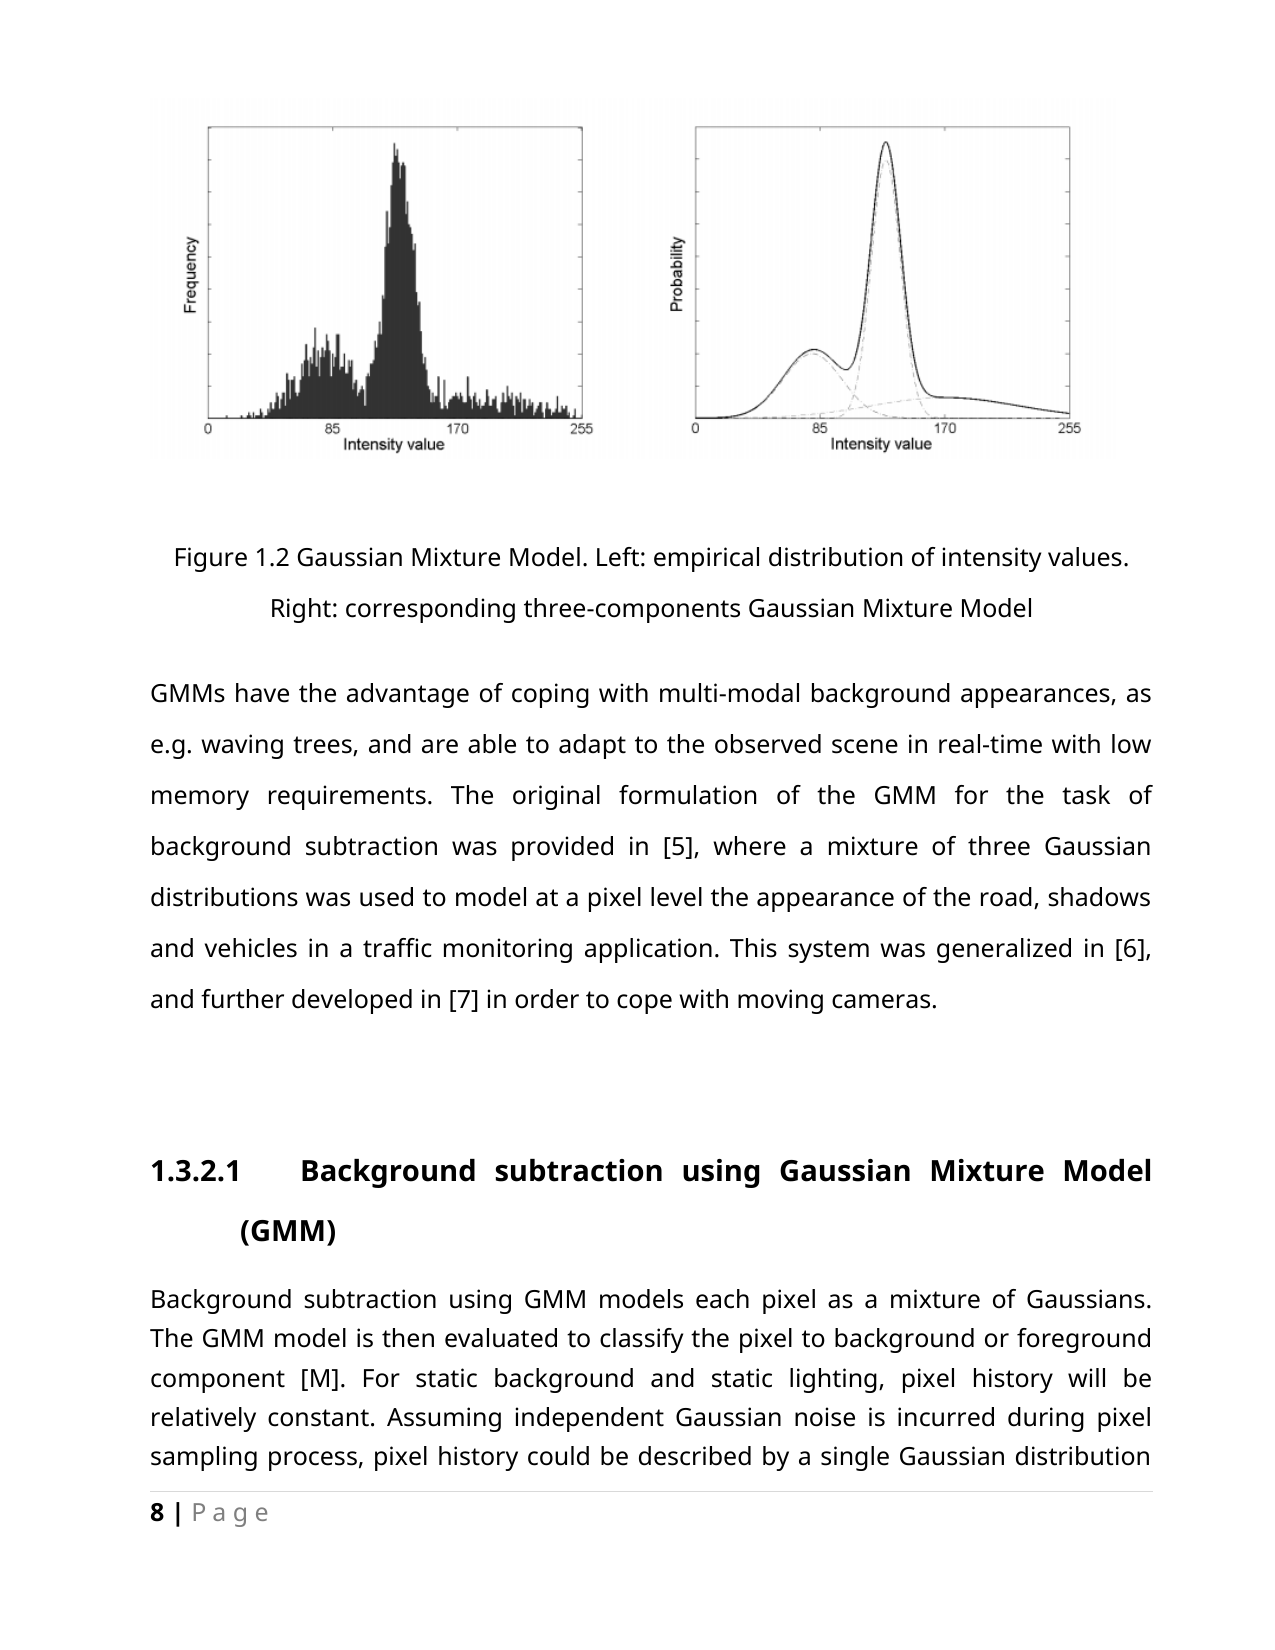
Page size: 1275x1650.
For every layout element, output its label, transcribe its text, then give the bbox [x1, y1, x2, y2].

text GMMs have the advantage of coping with multi-modal background appearances, as e.g. waving trees, and are able to adapt to the observed scene in real-time with low memory requirements. The original formulation of the GMM for the task of background subtraction was provided in [5], where a mixture of three Gaussian distributions was used to model at a pixel level the appearance of the road, shadows and vehicles in a traffic monitoring application. This system was generalized in [6], and further developed in [7] in order to cope with moving cameras. [150, 675, 1153, 1016]
subtitle Background subtraction using Gaussian Mixture Model (GMM) [150, 1150, 1153, 1249]
picture [150, 93, 1125, 490]
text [150, 1282, 1153, 1473]
text Figure 1.2 Gaussian Mixture Model. Left: empirical distribution of intensity values. Right: corresponding three-components Gaussian Mixture Model [150, 540, 1153, 625]
